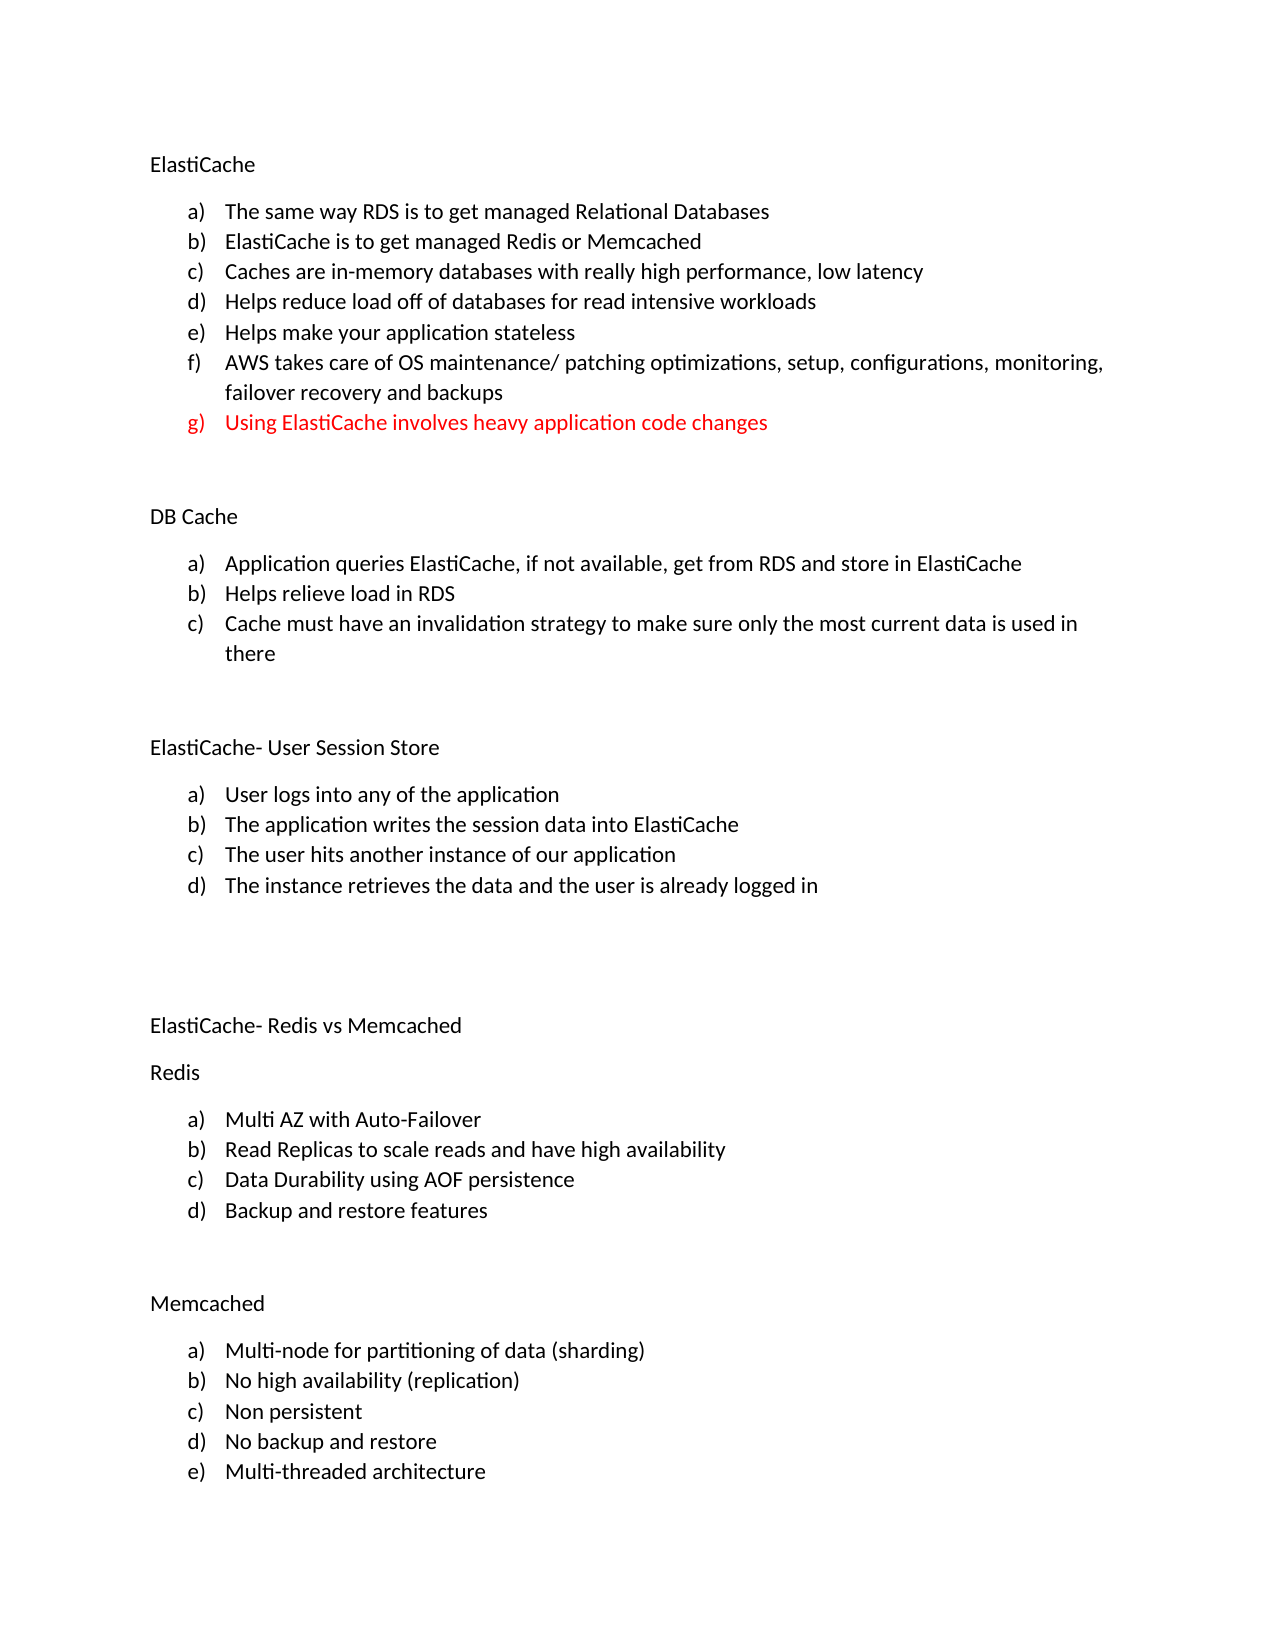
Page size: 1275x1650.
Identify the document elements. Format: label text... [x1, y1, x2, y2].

list Multi-node for partitioning of data (sharding) [187, 1336, 1125, 1364]
list The instance retrieves the data and the user is already logged in [187, 871, 1125, 899]
list Cache must have an invalidation strategy to make sure only the most current data is used in there [187, 609, 1125, 668]
list The user hits another instance of our application [187, 841, 1125, 869]
list Multi-threaded architecture [187, 1457, 1125, 1485]
text DB Cache [150, 502, 1125, 530]
list User logs into any of the application [187, 780, 1125, 808]
text ElastiCache- Redis vs Memcached [150, 1011, 1125, 1039]
list Multi AZ with Auto-Failover [187, 1105, 1125, 1133]
list Non persistent [187, 1397, 1125, 1425]
text ElastiCache [150, 150, 1125, 178]
list Helps reduce load off of databases for read intensive workloads [187, 287, 1125, 316]
list ElastiCache is to get managed Redis or Memcached [187, 227, 1125, 255]
list Helps make your application stateless [187, 318, 1125, 346]
list Data Durability using AOF persistence [187, 1166, 1125, 1194]
text Memcached [150, 1289, 1125, 1318]
list Application queries ElastiCache, if not available, get from RDS and store in ElastiCache [187, 549, 1125, 577]
list Read Replicas to scale reads and have high availability [187, 1135, 1125, 1163]
list Backup and restore features [187, 1196, 1125, 1224]
list Helps relieve load in RDS [187, 579, 1125, 607]
list Using ElastiCache involves heavy application code changes [187, 408, 1125, 436]
list The application writes the session data into ElastiCache [187, 810, 1125, 838]
list Caches are in-memory databases with really high performance, low latency [187, 257, 1125, 285]
list AWS takes care of OS maintenance/ patching optimizations, setup, configurations, monitoring, failover recovery and backups [187, 348, 1125, 406]
list The same way RDS is to get managed Relational Databases [187, 197, 1125, 225]
text Redis [150, 1058, 1125, 1086]
text ElastiCache- User Session Store [150, 733, 1125, 761]
list No backup and restore [187, 1427, 1125, 1455]
list No high availability (replication) [187, 1367, 1125, 1395]
